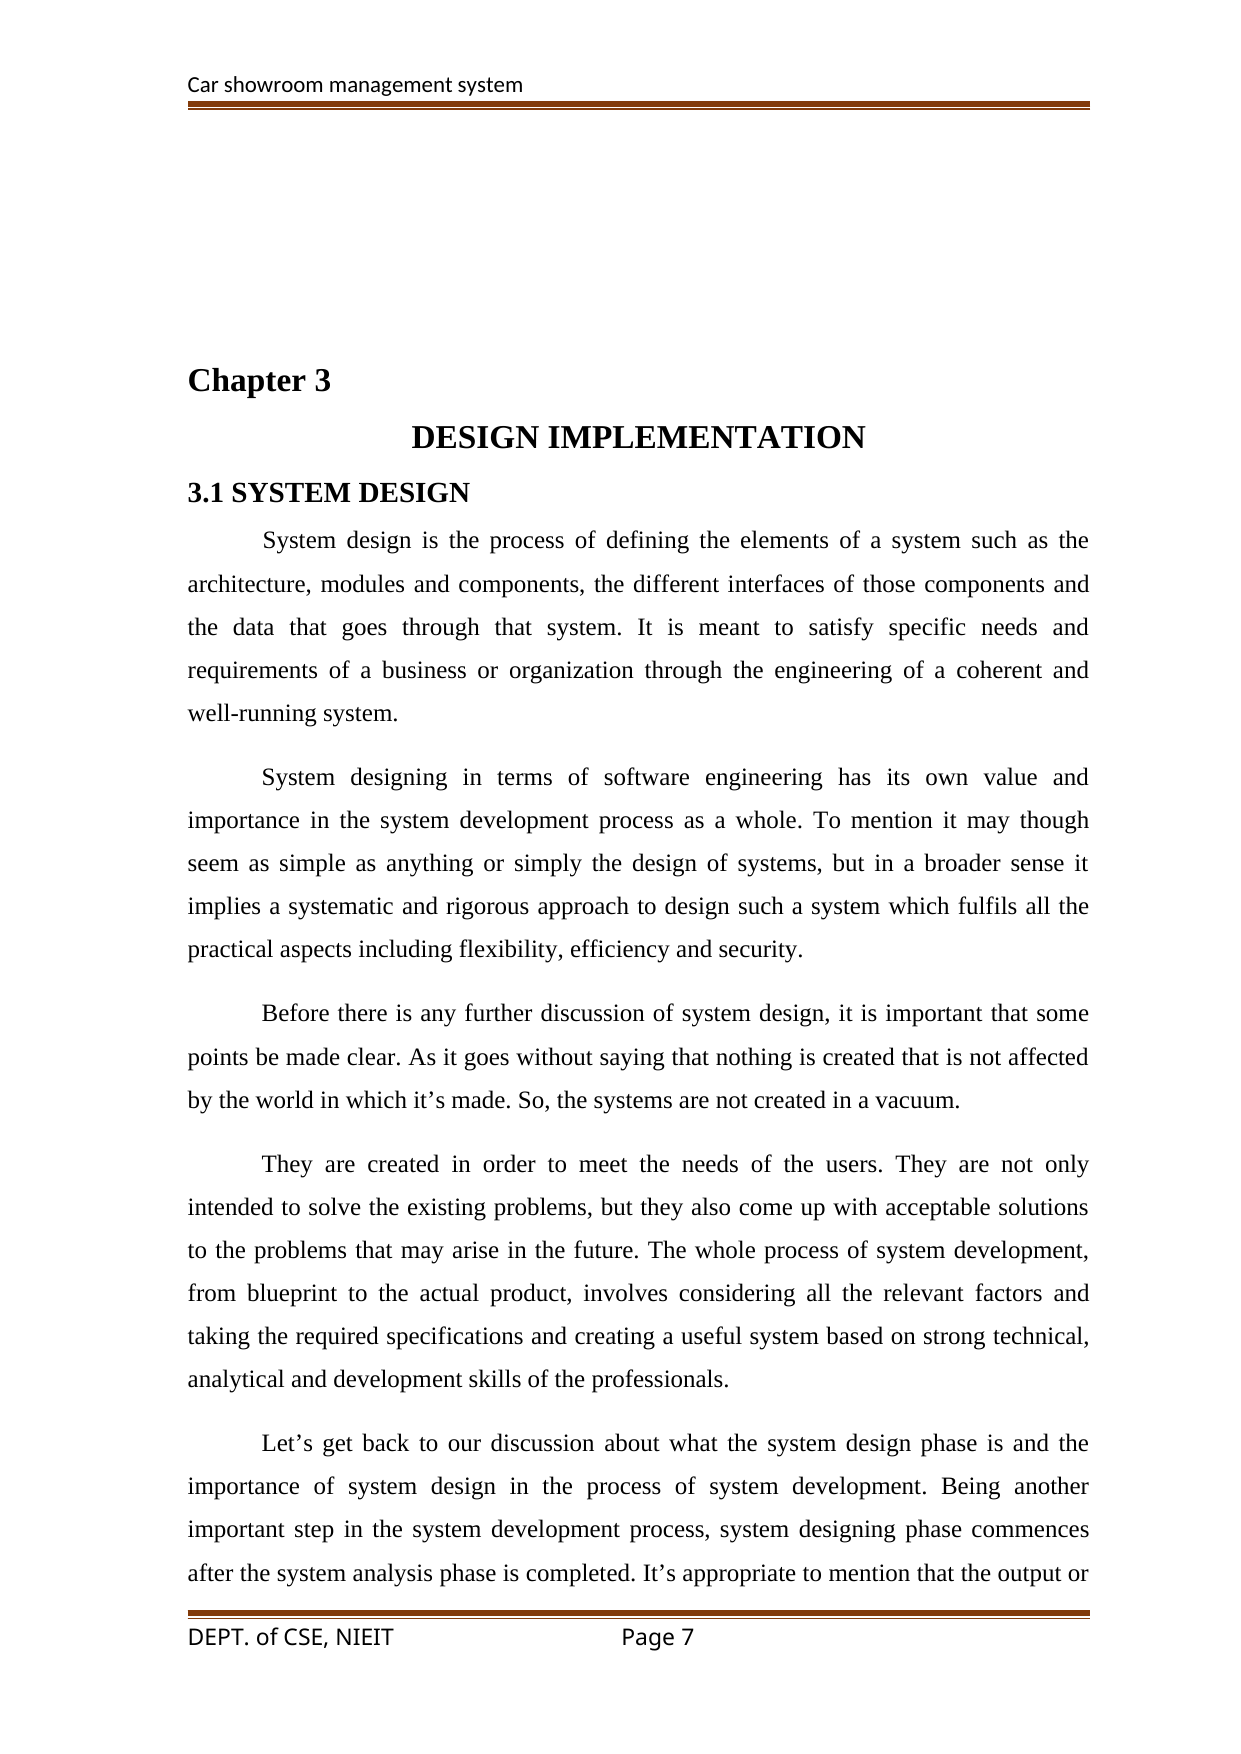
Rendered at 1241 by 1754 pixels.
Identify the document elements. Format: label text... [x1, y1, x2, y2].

text Chapter 3 [187, 360, 1090, 398]
text Before there is any further discussion of system design, it is important that some points be made clear. As it goes without saying that nothing is created that is not affected by the world in which it’s made. So, the systems are not created in a vacuum. [187, 998, 1090, 1113]
text DESIGN IMPLEMENTATION [187, 418, 1090, 456]
text They are created in order to meet the needs of the users. They are not only intended to solve the existing problems, but they also come up with acceptable solutions to the problems that may arise in the future. The whole process of system development, from blueprint to the actual product, involves considering all the relevant factors and taking the required specifications and creating a useful system based on strong technical, analytical and development skills of the professionals. [187, 1149, 1090, 1393]
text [187, 1428, 1090, 1586]
text System design is the process of defining the elements of a system such as the architecture, modules and components, the different interfaces of those components and the data that goes through that system. It is meant to satisfy specific needs and requirements of a business or organization through the engineering of a coherent and well-running system. [187, 526, 1090, 727]
text 3.1 SYSTEM DESIGN [187, 475, 1090, 509]
text System designing in terms of software engineering has its own value and importance in the system development process as a whole. To mention it may though seem as simple as anything or simply the design of systems, but in a broader sense it implies a systematic and rigorous approach to design such a system which fulfils all the practical aspects including flexibility, efficiency and security. [187, 762, 1090, 963]
